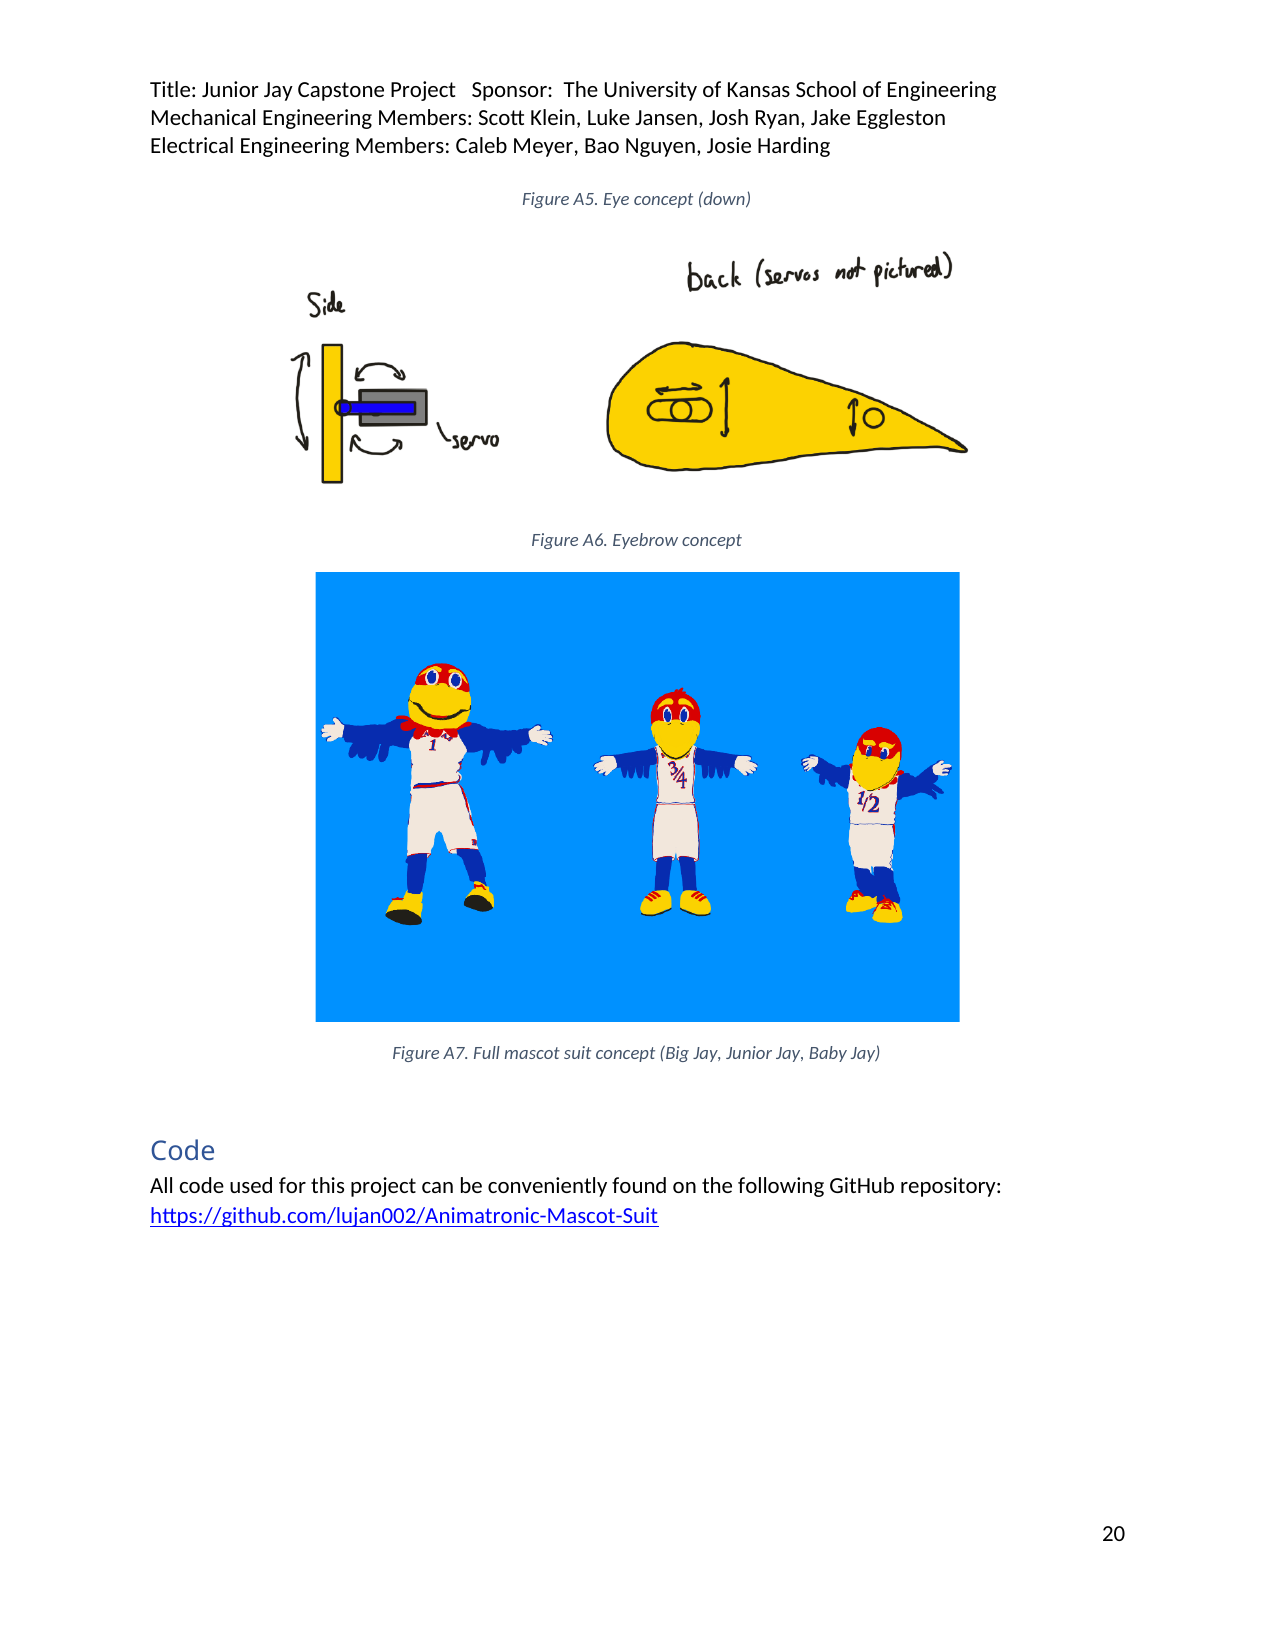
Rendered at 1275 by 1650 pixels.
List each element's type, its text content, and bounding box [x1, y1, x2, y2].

picture [315, 572, 960, 1022]
text Figure A7. Full mascot suit concept (Big Jay, Junior Jay, Baby Jay) [150, 1041, 1125, 1064]
text All code used for this project can be conveniently found on the following GitHub repository: https://github.com/lujan002/Animatronic-Mascot-Suit [150, 1171, 1125, 1229]
subtitle Code [150, 1131, 1125, 1168]
picture [279, 230, 996, 510]
text Figure A6. Eyebrow concept [150, 528, 1125, 551]
text Figure A5. Eye concept (down) [150, 187, 1125, 210]
